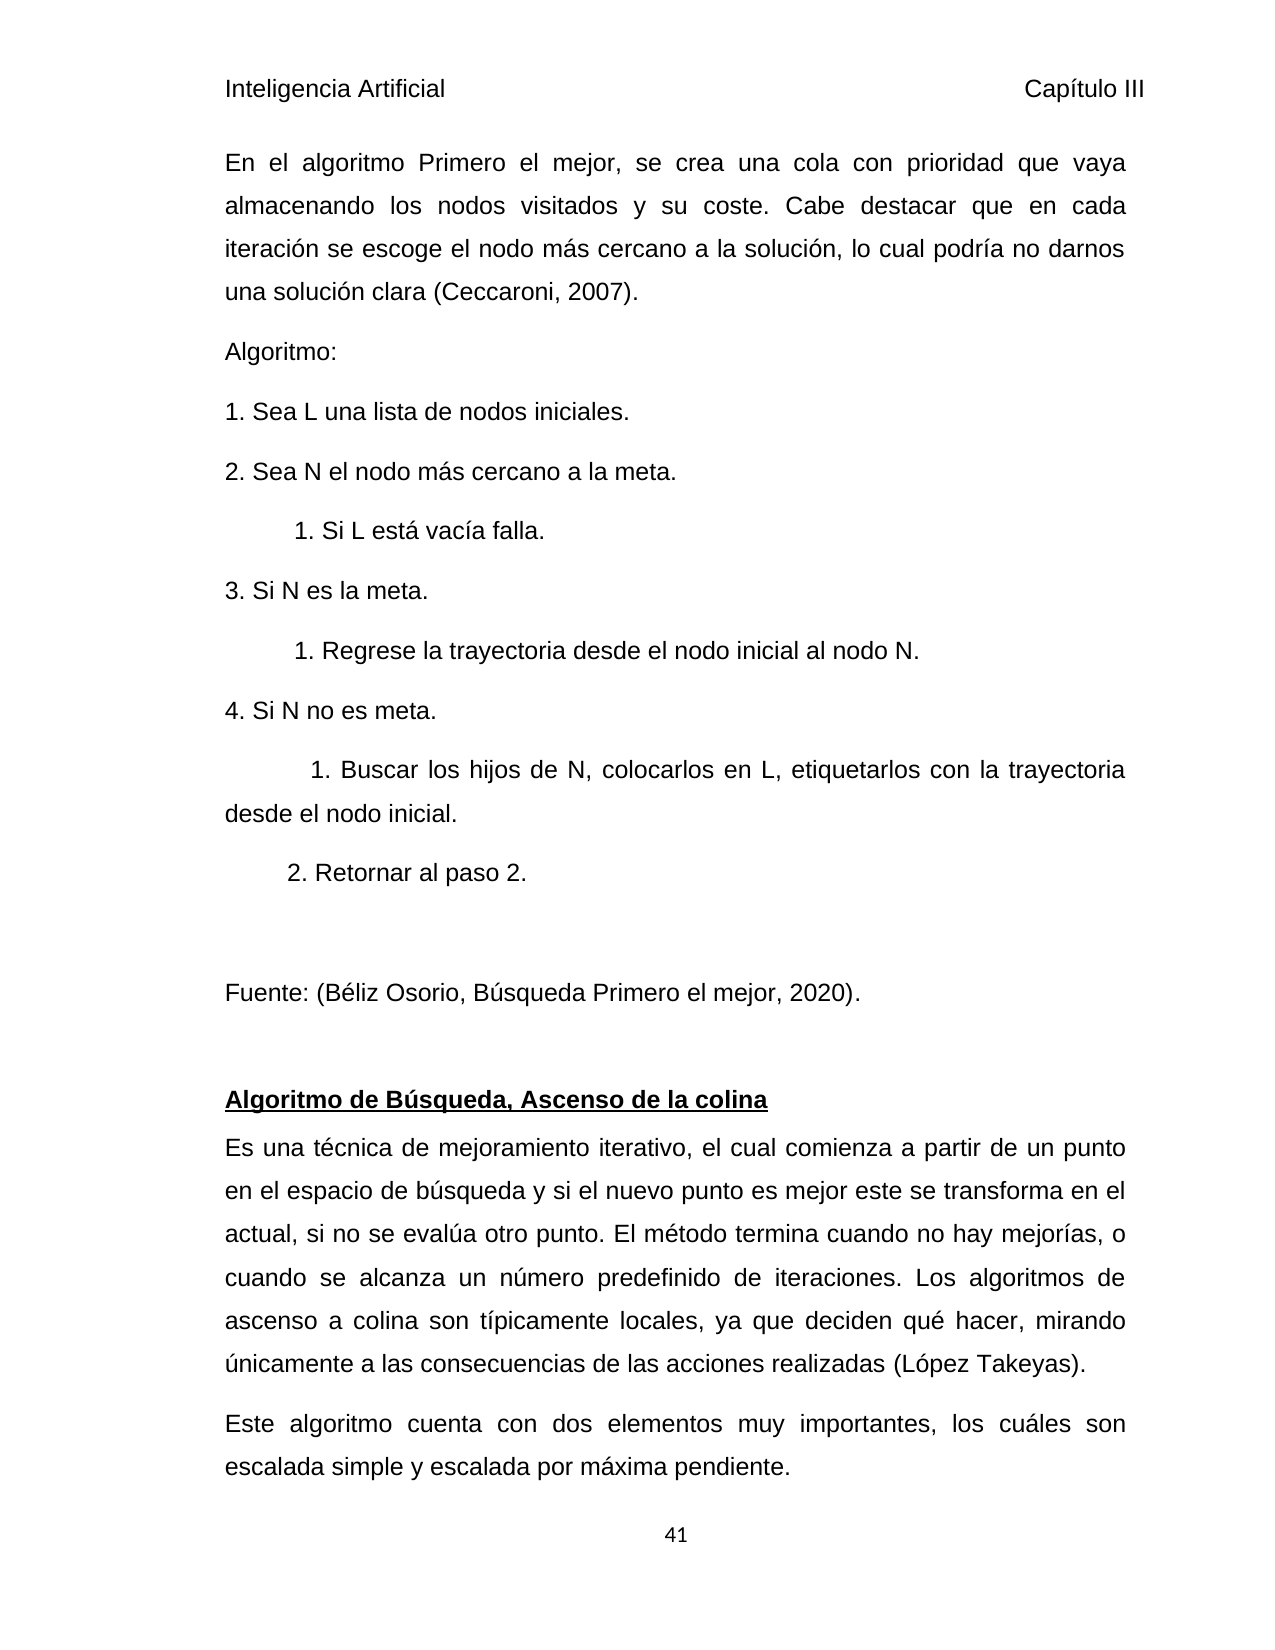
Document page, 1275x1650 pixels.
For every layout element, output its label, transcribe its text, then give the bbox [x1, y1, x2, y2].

text Algoritmo de Búsqueda, Ascenso de la colina [224, 1085, 1127, 1114]
text Fuente: . [224, 978, 1127, 1007]
text 1. Buscar los hijos de N, colocarlos en L, etiquetarlos con la trayectoria desde el nodo inicial. [224, 755, 1127, 827]
text 4. Si N no es meta. [224, 696, 1127, 724]
text En el algoritmo Primero el mejor, se crea una cola con prioridad que vaya almacenando los nodos visitados y su coste. Cabe destacar que en cada iteración se escoge el nodo más cercano a la solución, lo cual podría no darnos una solución clara . [224, 148, 1127, 306]
text Es una técnica de mejoramiento iterativo, el cual comienza a partir de un punto en el espacio de búsqueda y si el nuevo punto es mejor este se transforma en el actual, si no se evalúa otro punto. El método termina cuando no hay mejorías, o cuando se alcanza un número predefinido de iteraciones. Los algoritmos de ascenso a colina son típicamente locales, ya que deciden qué hacer, mirando únicamente a las consecuencias de las acciones realizadas . [224, 1133, 1127, 1377]
text 3. Si N es la meta. [224, 576, 1127, 605]
text 2. Sea N el nodo más cercano a la meta. [224, 456, 1127, 485]
text 1. Sea L una lista de nodos iniciales. [224, 397, 1127, 425]
text Algoritmo: [224, 337, 1127, 366]
text Este algoritmo cuenta con dos elementos muy importantes, los cuáles son escalada simple y escalada por máxima pendiente. [224, 1408, 1127, 1480]
text 2. Retornar al paso 2. [224, 858, 1127, 887]
text 1. Si L está vacía falla. [224, 516, 1127, 545]
text 1. Regrese la trayectoria desde el nodo inicial al nodo N. [224, 636, 1127, 664]
